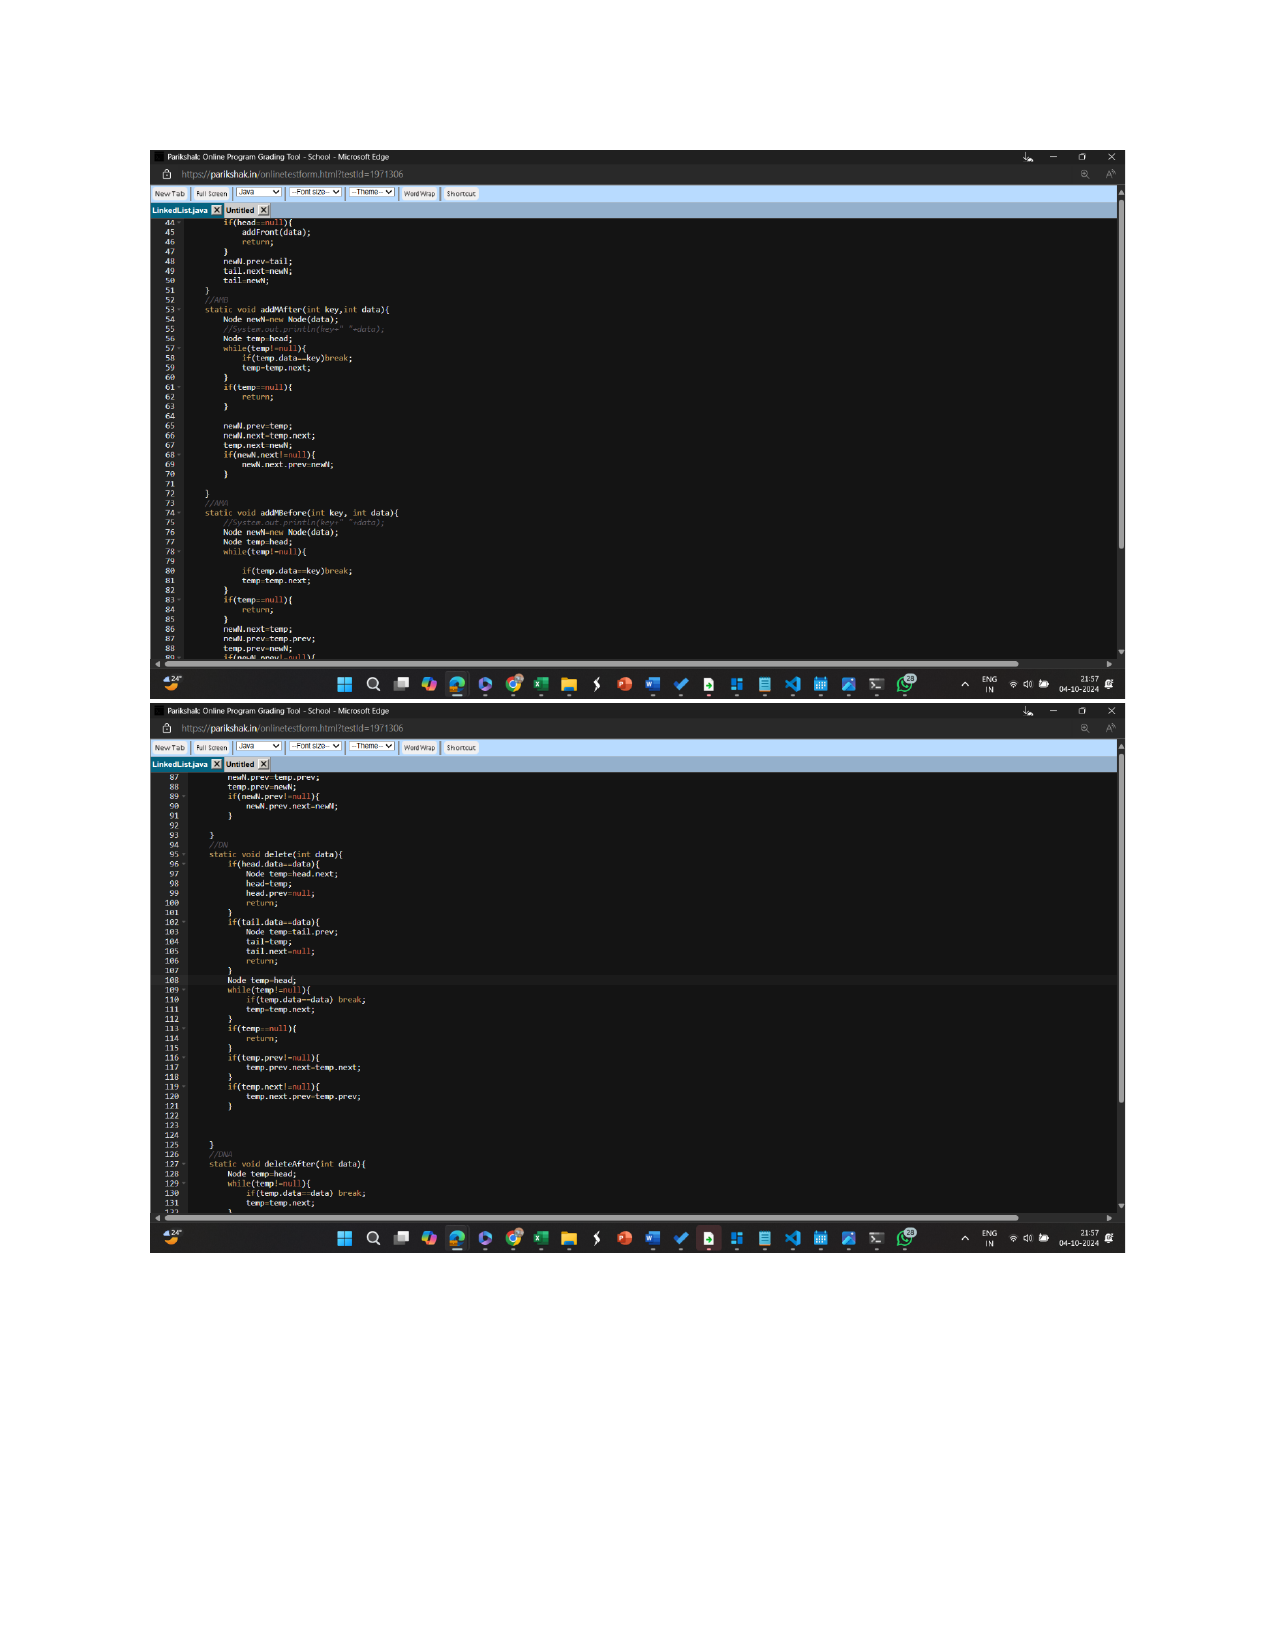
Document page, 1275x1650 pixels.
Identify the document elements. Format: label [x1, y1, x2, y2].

picture [150, 150, 1125, 699]
picture [212, 206, 222, 215]
picture [212, 760, 222, 769]
picture [150, 703, 1125, 1253]
